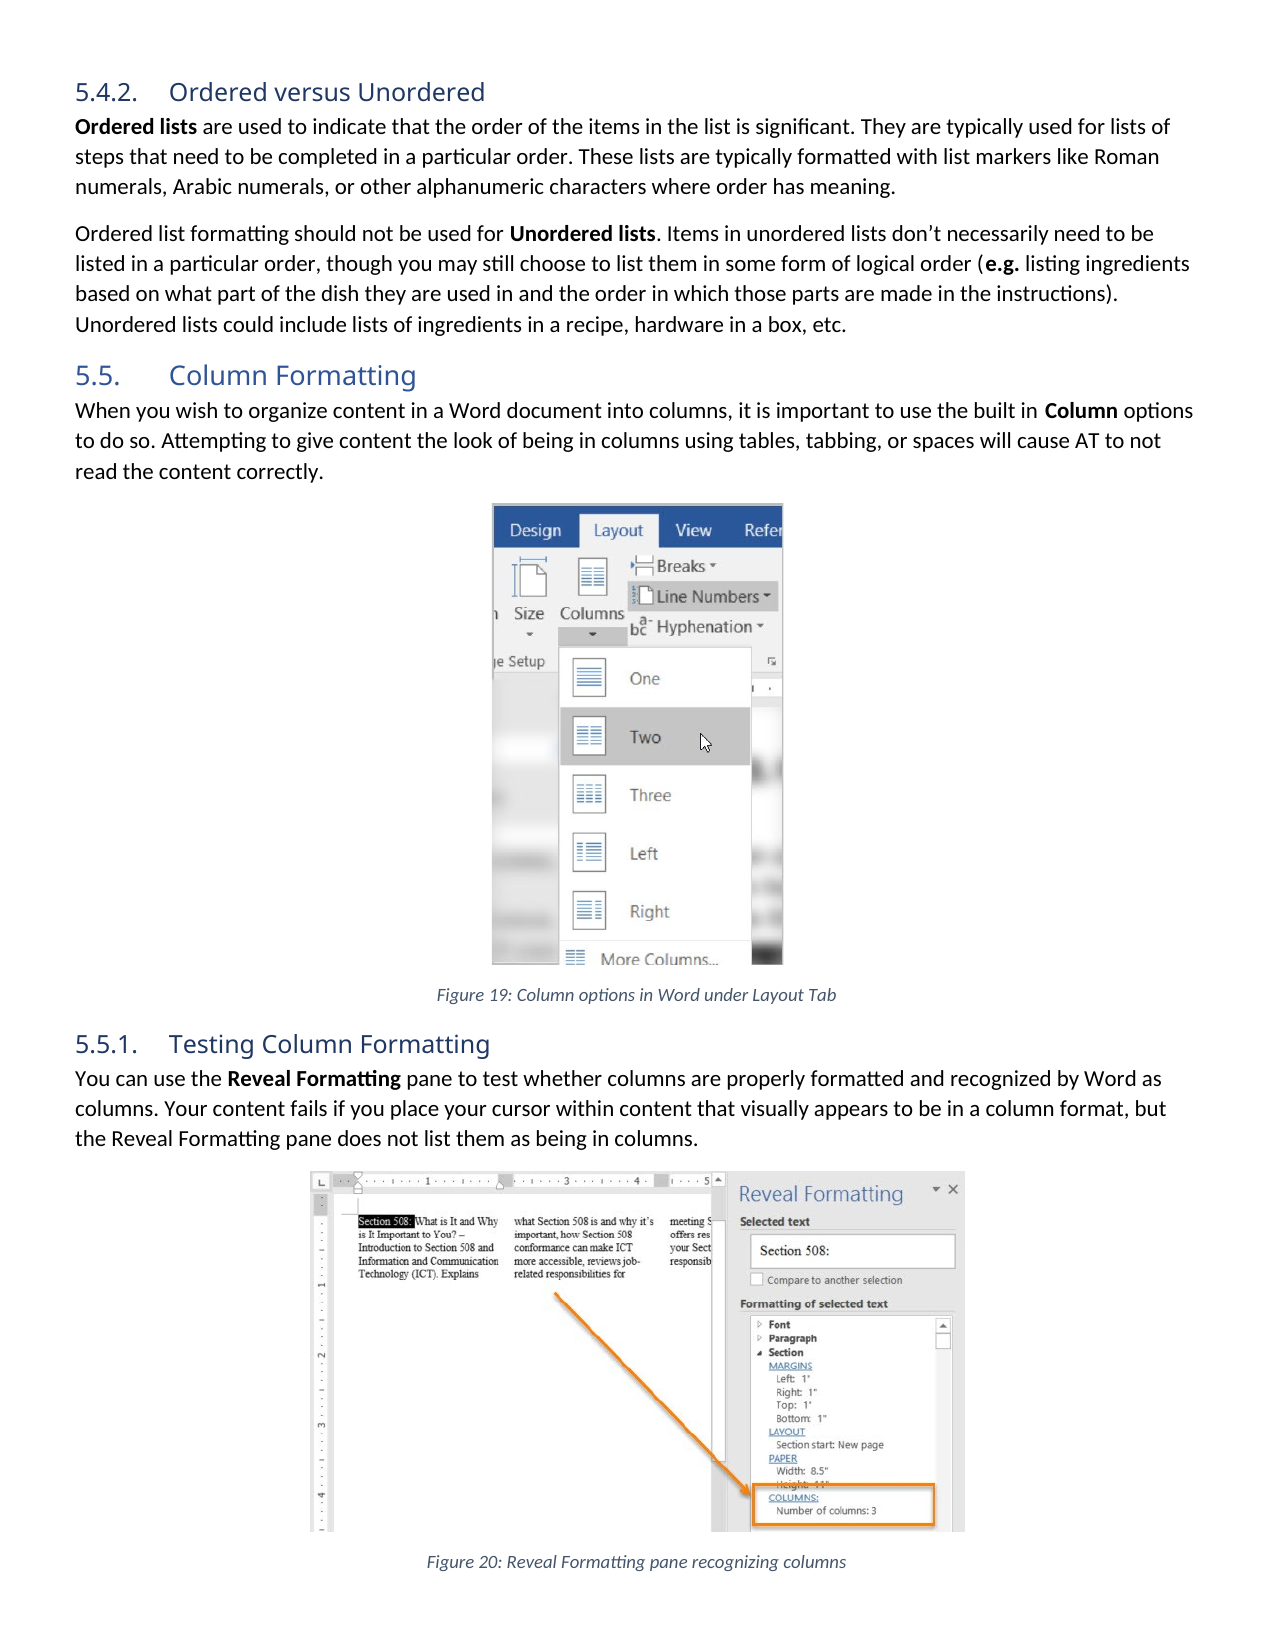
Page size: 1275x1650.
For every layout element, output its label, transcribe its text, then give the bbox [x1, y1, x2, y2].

text Testing Column Formatting [75, 1027, 1200, 1061]
text Column Formatting [75, 357, 1200, 393]
text You can use the Reveal Formatting pane to test whether columns are properly formatted and recognized by Word as columns. Your content fails if you place your cursor within content that visually appears to be in a column format, but the Reveal Formatting pane does not list them as being in columns. [75, 1064, 1200, 1152]
text Ordered list formatting should not be used for Unordered lists. Items in unordered lists don’t necessarily need to be listed in a particular order, though you may still choose to list them in some form of logical order (e.g. listing ingredients based on what part of the dish they are used in and the order in which those parts are made in the instructions). Unordered lists could include lists of ingredients in a recipe, hardware in a box, etc. [75, 219, 1200, 338]
text Ordered versus Unordered [75, 75, 1200, 109]
picture [310, 1171, 965, 1532]
text Ordered lists are used to indicate that the order of the items in the list is significant. They are typically used for lists of steps that need to be completed in a particular order. These lists are typically formatted with list markers like Roman numerals, Arabic numerals, or other alphanumeric characters where order has meaning. [75, 112, 1200, 200]
text When you wish to organize content in a Word document into columns, it is important to use the built in Column options to do so. Attempting to give content the look of being in columns using tables, tabbing, or spaces will cause AT to not read the content correctly. [75, 396, 1200, 485]
picture [491, 503, 784, 965]
